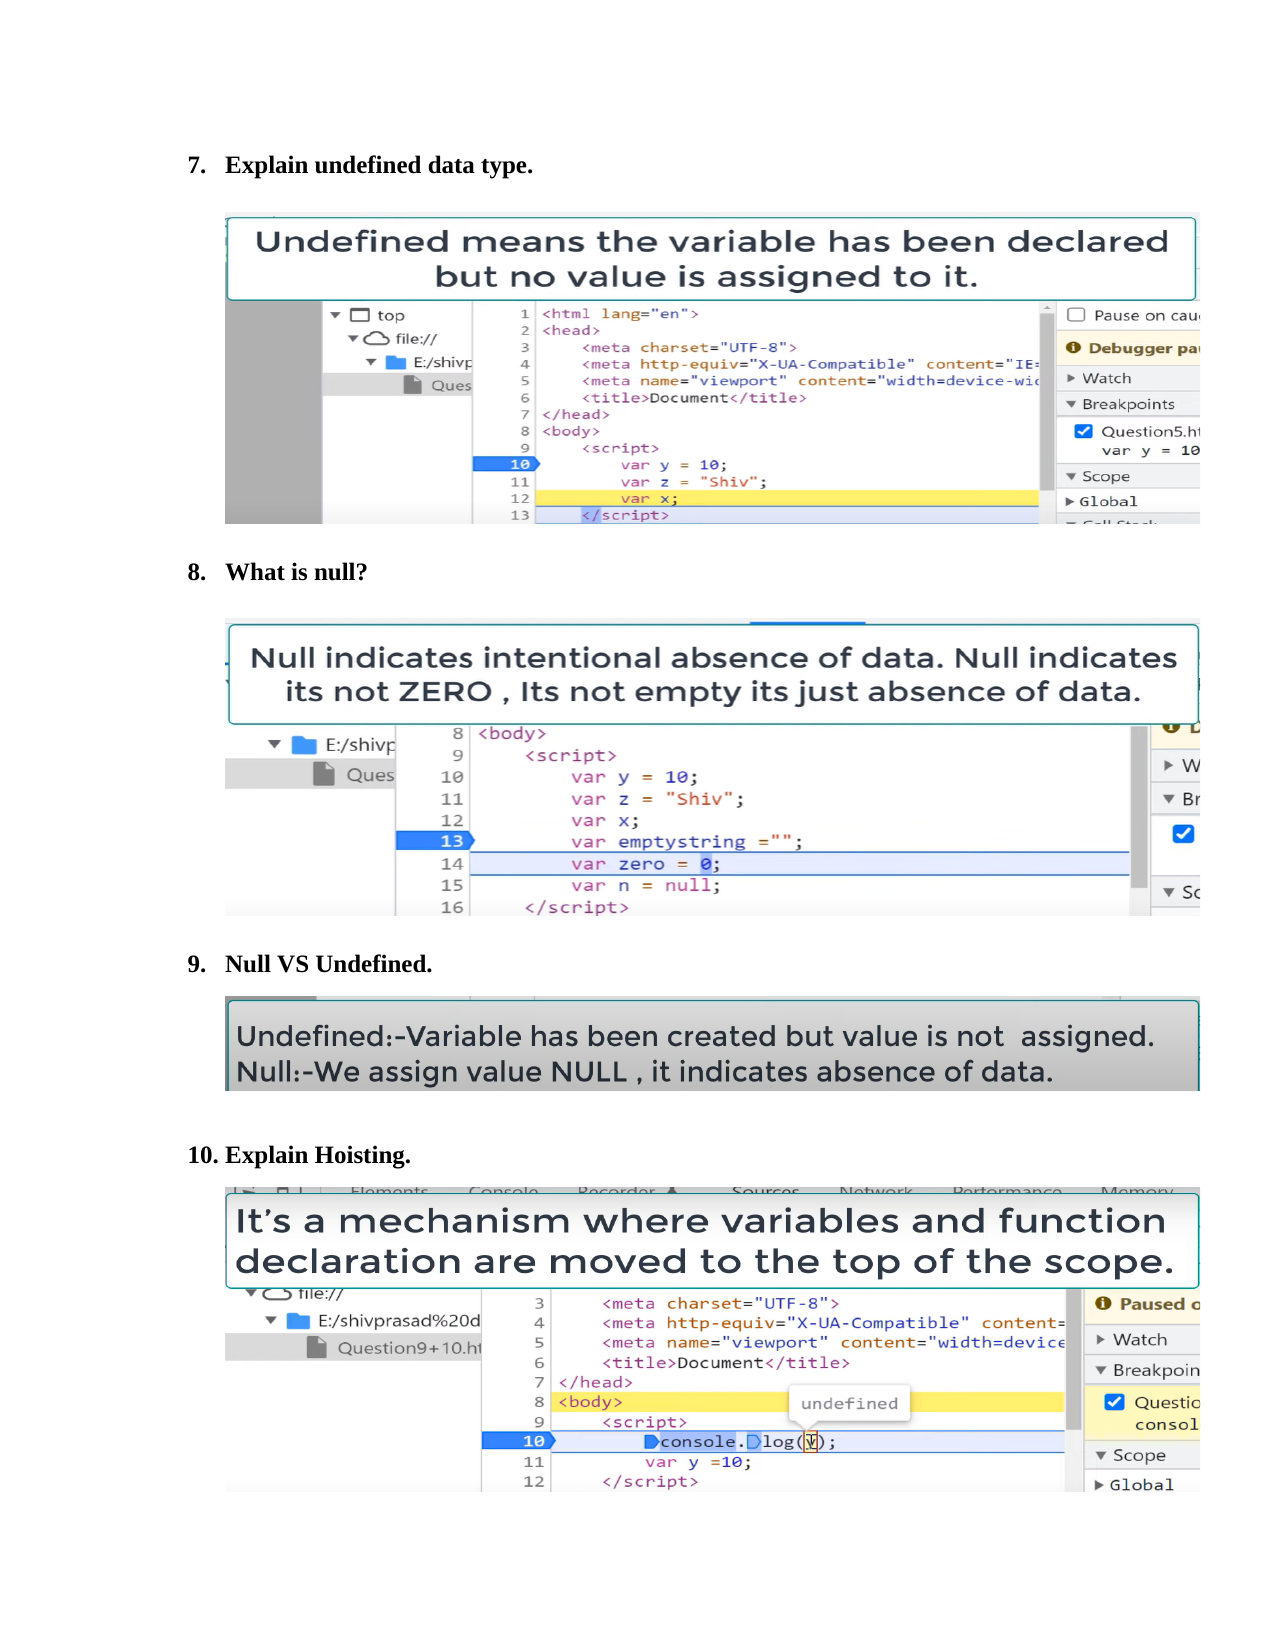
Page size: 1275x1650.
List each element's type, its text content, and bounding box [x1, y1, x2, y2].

list What is null? [187, 557, 1125, 586]
list Explain undefined data type. [187, 150, 1125, 179]
picture [225, 212, 1200, 524]
picture [225, 618, 1200, 916]
list Explain Hoisting. [187, 1140, 1125, 1169]
picture [225, 1187, 1200, 1492]
picture [225, 996, 1200, 1091]
list Null VS Undefined. [187, 949, 1125, 978]
